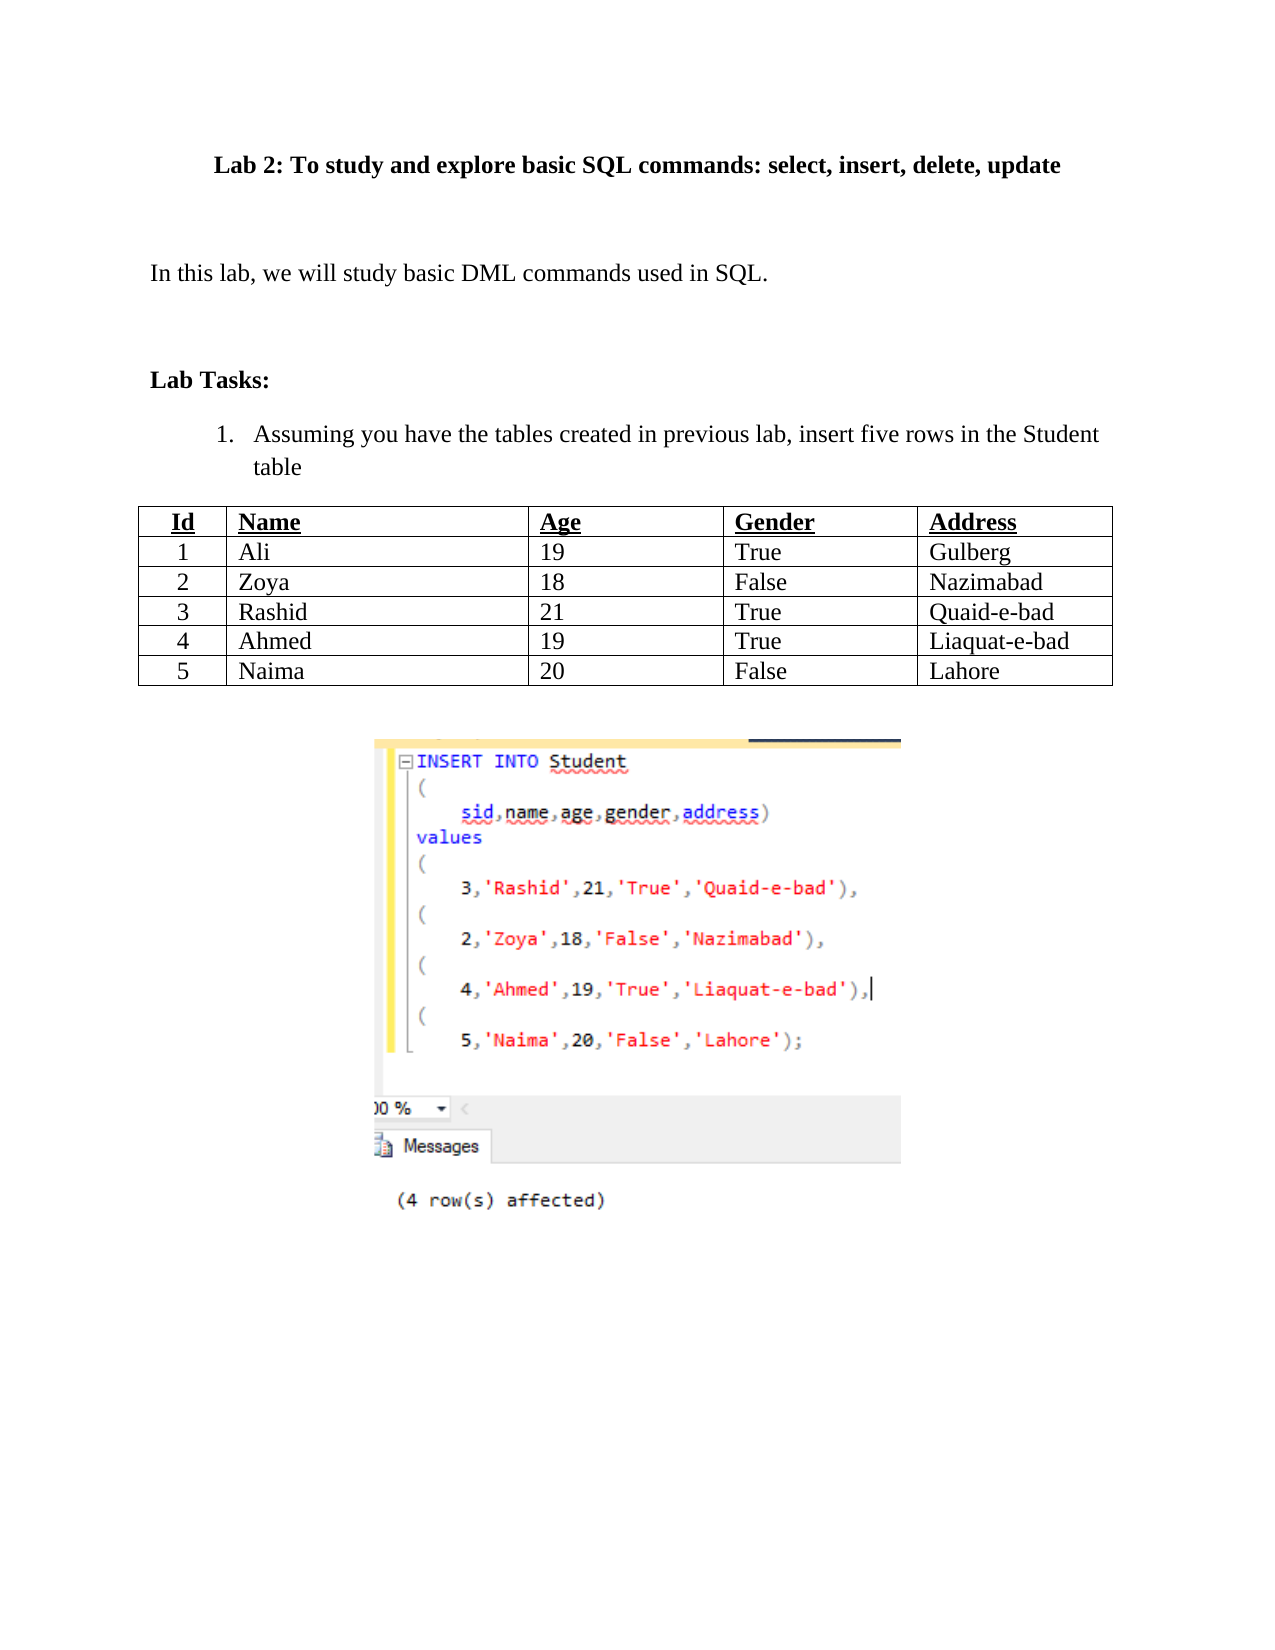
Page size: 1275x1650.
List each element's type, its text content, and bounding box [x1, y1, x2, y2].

table_cell 5 [139, 656, 226, 685]
table_cell False [724, 567, 917, 596]
table_cell Liaquat-e-bad [918, 626, 1112, 655]
table_cell 4 [139, 626, 226, 655]
table_cell Gulberg [918, 537, 1112, 566]
text Lab Tasks: [150, 365, 1125, 394]
table_cell Ali [227, 537, 528, 566]
table_header Address [918, 507, 1112, 536]
table_cell Naima [227, 656, 528, 685]
table_cell 2 [139, 567, 226, 596]
table_cell Zoya [227, 567, 528, 596]
table_cell True [724, 597, 917, 625]
table_header Gender [724, 507, 917, 536]
table_cell True [724, 537, 917, 566]
table_cell False [724, 656, 917, 685]
table_cell 20 [529, 656, 723, 685]
text Lab 2: To study and explore basic SQL commands: select, insert, delete, update [150, 150, 1125, 179]
table_cell Quaid-e-bad [918, 597, 1112, 625]
table_cell Lahore [918, 656, 1112, 685]
table_cell Rashid [227, 597, 528, 625]
table_header Id [139, 507, 226, 536]
list Assuming you have the tables created in previous lab, insert five rows in the Student table [216, 419, 1125, 481]
table_header Age [529, 507, 723, 536]
table_cell 3 [139, 597, 226, 625]
table_cell Ahmed [227, 626, 528, 655]
table_cell 18 [529, 567, 723, 596]
table_cell Nazimabad [918, 567, 1112, 596]
table_header Name [227, 507, 528, 536]
table_cell 21 [529, 597, 723, 625]
table_cell 1 [139, 537, 226, 566]
table_cell True [724, 626, 917, 655]
text In this lab, we will study basic DML commands used in SQL. [150, 258, 1125, 286]
table_cell 19 [529, 626, 723, 655]
picture [374, 739, 901, 1232]
table_cell 19 [529, 537, 723, 566]
